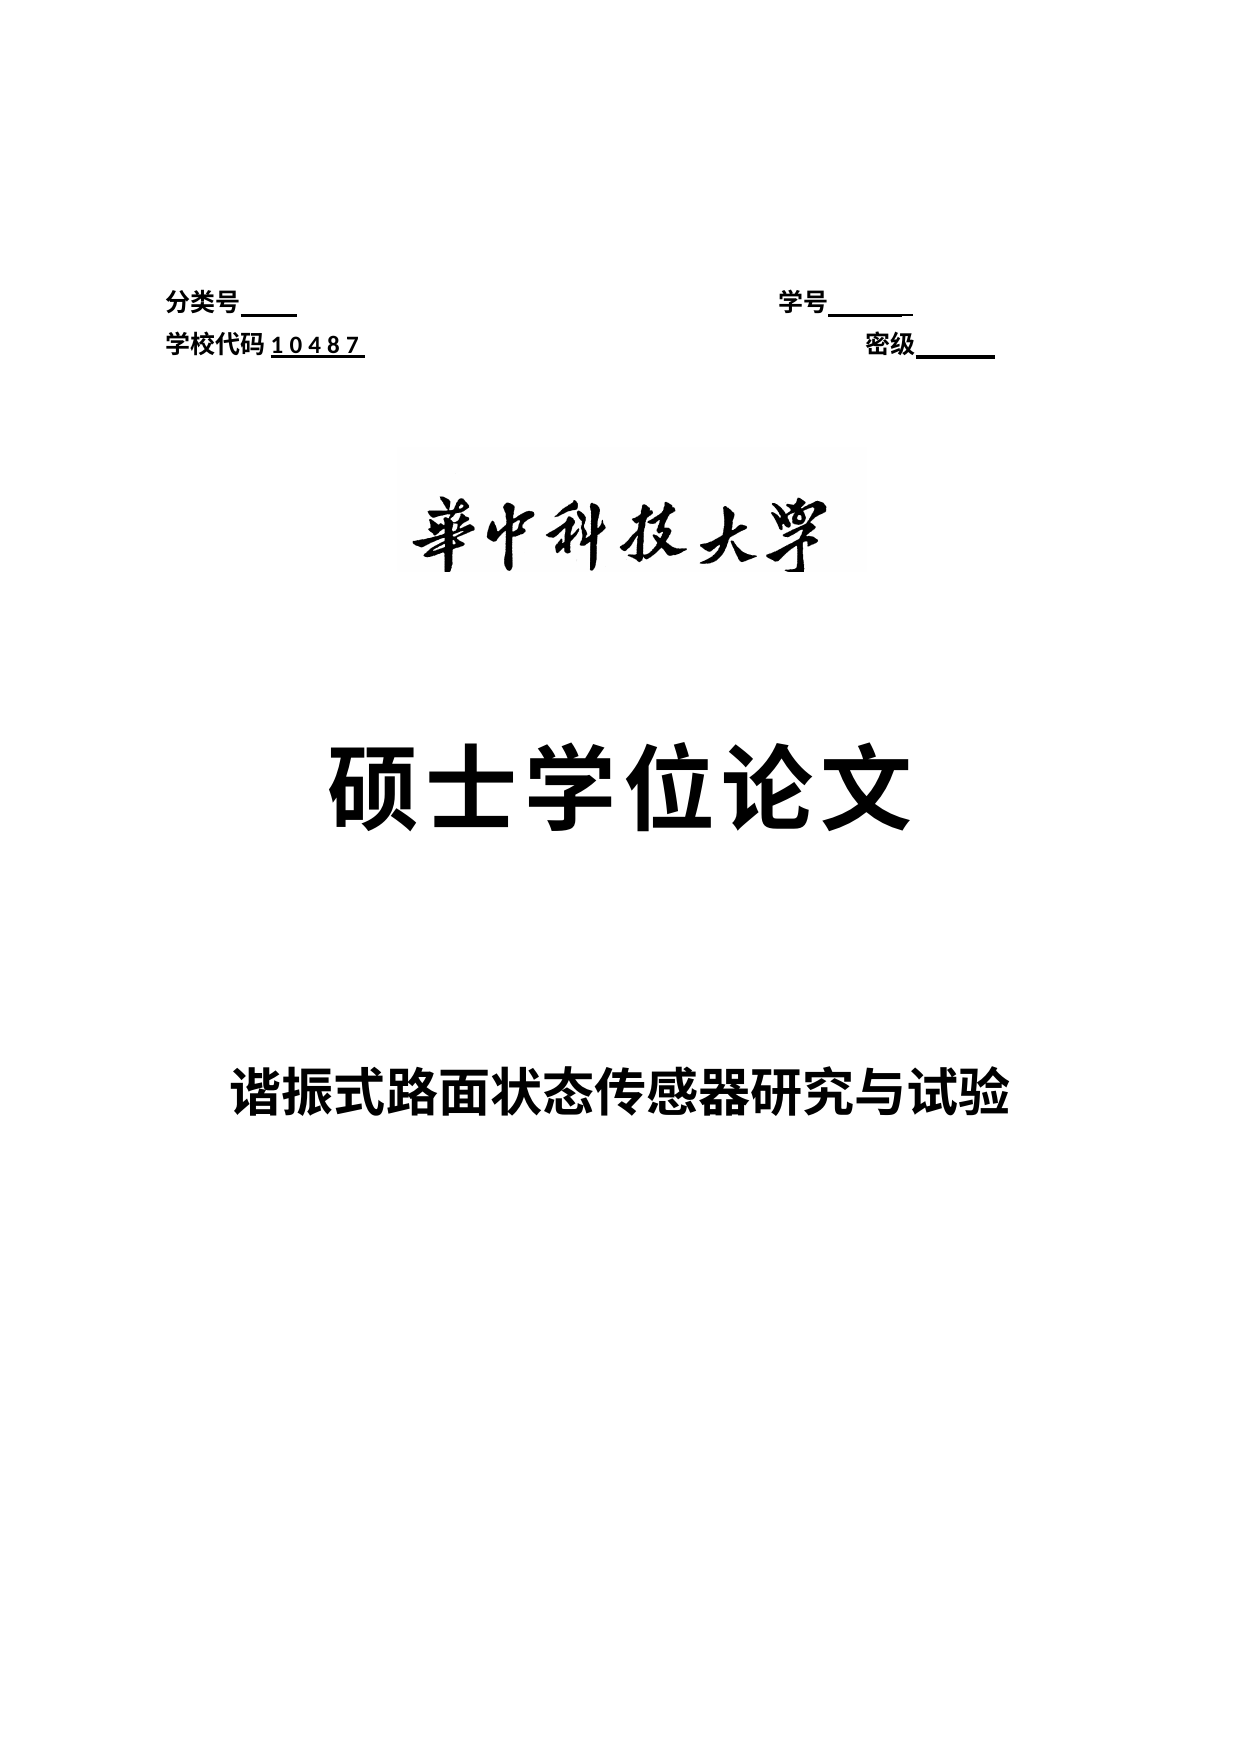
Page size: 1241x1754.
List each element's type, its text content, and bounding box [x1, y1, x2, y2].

picture [397, 447, 868, 572]
text 谐振式路面状态传感器研究与试验 [165, 1051, 1075, 1126]
text 分类号 学号 [165, 277, 1075, 319]
text 学校代码10487 密级 [165, 319, 1075, 361]
text 硕士学位论文 [165, 702, 1075, 864]
